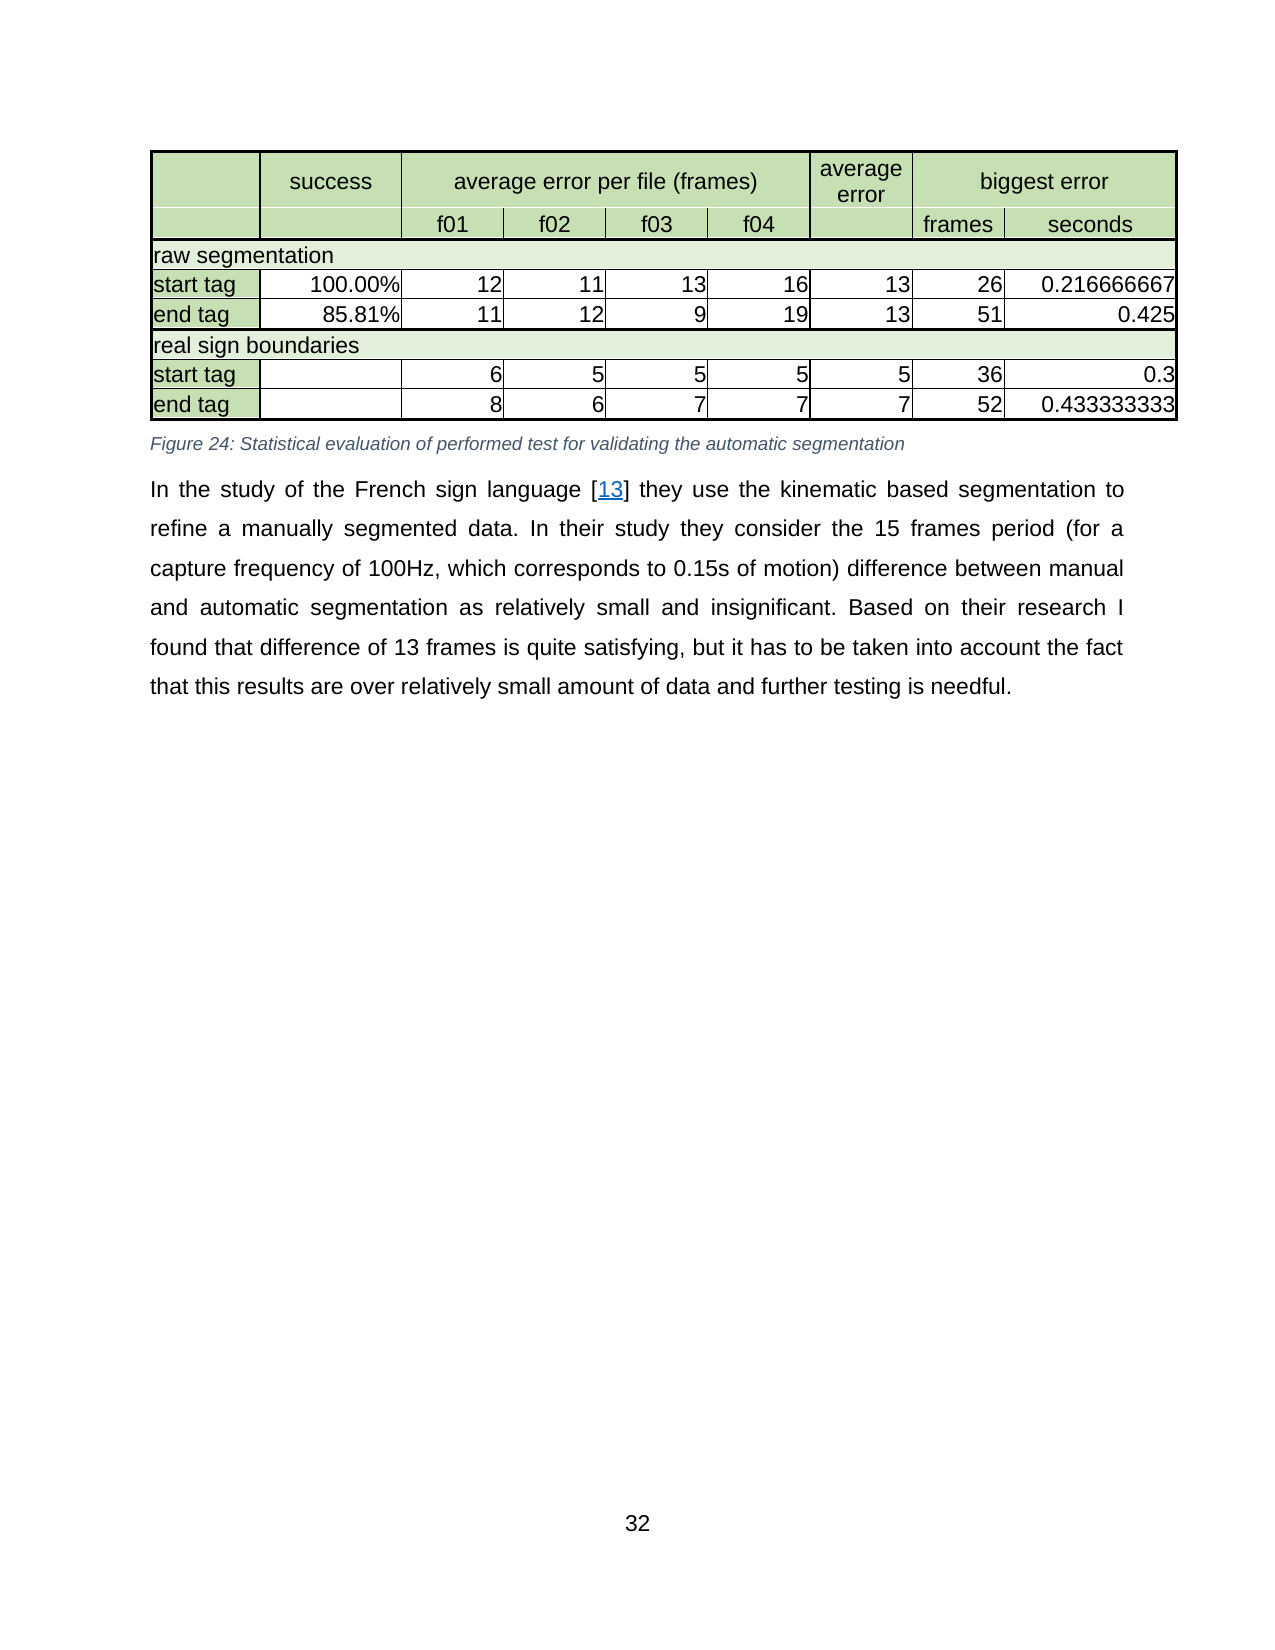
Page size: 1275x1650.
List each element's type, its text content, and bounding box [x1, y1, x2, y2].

table_cell f04 [708, 208, 809, 237]
table_cell 100.00% [261, 270, 401, 297]
table_cell real sign boundaries [153, 331, 1175, 358]
table_cell 13 [811, 270, 912, 297]
table_header success [261, 153, 401, 207]
table_cell 36 [913, 360, 1004, 387]
table_cell 7 [606, 389, 707, 417]
table_cell 13 [811, 299, 912, 327]
table_cell f03 [606, 208, 707, 237]
table_cell 5 [606, 360, 707, 387]
table_header biggest error [913, 153, 1175, 207]
table_cell 0.216666667 [1005, 270, 1175, 297]
table_cell 6 [402, 360, 503, 387]
table_cell 9 [606, 299, 707, 327]
table_cell 85.81% [261, 299, 401, 327]
table_cell 11 [402, 299, 503, 327]
table_cell 52 [913, 389, 1004, 417]
table_cell 16 [708, 270, 809, 297]
text In the study of the French sign language [13] they use the kinematic based segmentation to refine a manually segmented data. In their study they consider the 15 frames period (for a capture frequency of 100Hz, which corresponds to 0.15s of motion) difference between manual and automatic segmentation as relatively small and insignificant. Based on their research I found that difference of 13 frames is quite satisfying, but it has to be taken into account the fact that this results are over relatively small amount of data and further testing is needful. [150, 476, 1125, 699]
table_cell 5 [708, 360, 809, 387]
table_cell 51 [913, 299, 1004, 327]
table_header [153, 153, 259, 207]
table_cell 7 [708, 389, 809, 417]
table_cell [261, 360, 401, 387]
table_cell [811, 208, 912, 237]
table_cell 19 [708, 299, 809, 327]
table_cell 7 [811, 389, 912, 417]
table_cell 6 [504, 389, 605, 417]
table_cell end tag [153, 389, 259, 417]
table_cell 5 [811, 360, 912, 387]
table_cell raw segmentation [153, 241, 1175, 268]
table_cell f01 [402, 208, 503, 237]
table_cell start tag [153, 360, 259, 387]
table_cell 12 [402, 270, 503, 297]
table_cell 26 [913, 270, 1004, 297]
table_cell end tag [153, 299, 259, 327]
table_cell [261, 208, 401, 237]
table_cell 0.433333333 [1005, 389, 1175, 417]
table_header average error [811, 153, 912, 207]
table_cell [153, 208, 259, 237]
table_cell 8 [402, 389, 503, 417]
table_header average error per file (frames) [402, 153, 809, 207]
table_cell 13 [606, 270, 707, 297]
table_cell 0.3 [1005, 360, 1175, 387]
table_cell f02 [504, 208, 605, 237]
table_cell 12 [504, 299, 605, 327]
table_cell seconds [1005, 208, 1175, 237]
table_cell frames [913, 208, 1004, 237]
table_cell [261, 389, 401, 417]
table_cell 0.425 [1005, 299, 1175, 327]
table_cell start tag [153, 270, 259, 297]
table_cell 5 [504, 360, 605, 387]
table_cell 11 [504, 270, 605, 297]
